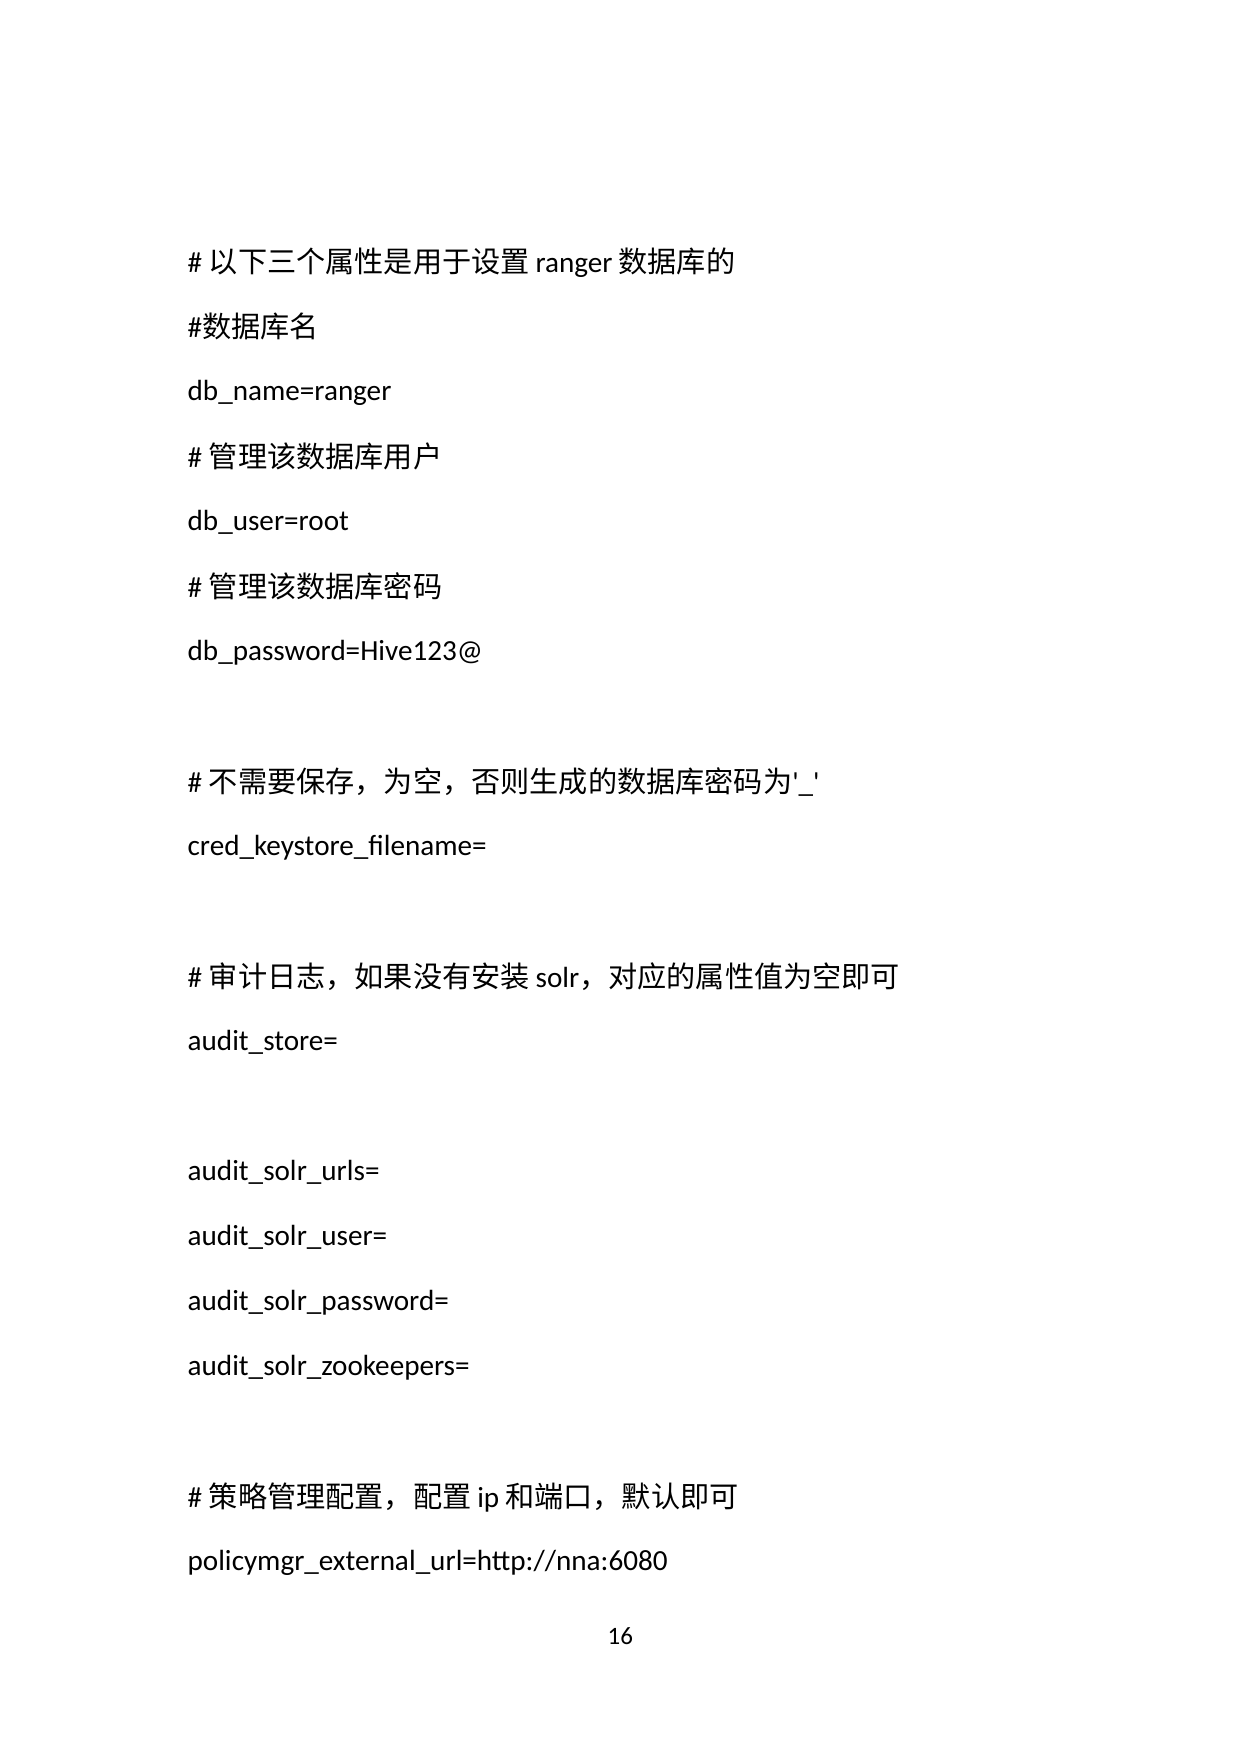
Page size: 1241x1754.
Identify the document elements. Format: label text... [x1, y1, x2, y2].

text audit_solr_zookeepers= [187, 1332, 1053, 1397]
text audit_solr_urls= [187, 1137, 1053, 1202]
text policymgr_external_url=http://nna:6080 [187, 1527, 1053, 1592]
text audit_solr_user= [187, 1202, 1053, 1267]
text # 以下三个属性是用于设置ranger数据库的 [187, 227, 1053, 292]
text # 策略管理配置，配置ip和端口，默认即可 [187, 1462, 1053, 1527]
text #数据库名 [187, 292, 1053, 357]
text cred_keystore_filename= [187, 812, 1053, 877]
text # 不需要保存，为空，否则生成的数据库密码为'_' [187, 747, 1053, 812]
text # 管理该数据库密码 [187, 552, 1053, 617]
text db_name=ranger [187, 357, 1053, 422]
text # 管理该数据库用户 [187, 422, 1053, 487]
text audit_store= [187, 1007, 1053, 1072]
text audit_solr_password= [187, 1267, 1053, 1332]
text # 审计日志，如果没有安装solr，对应的属性值为空即可 [187, 942, 1053, 1007]
text db_user=root [187, 487, 1053, 552]
text db_password=Hive123@ [187, 617, 1053, 682]
